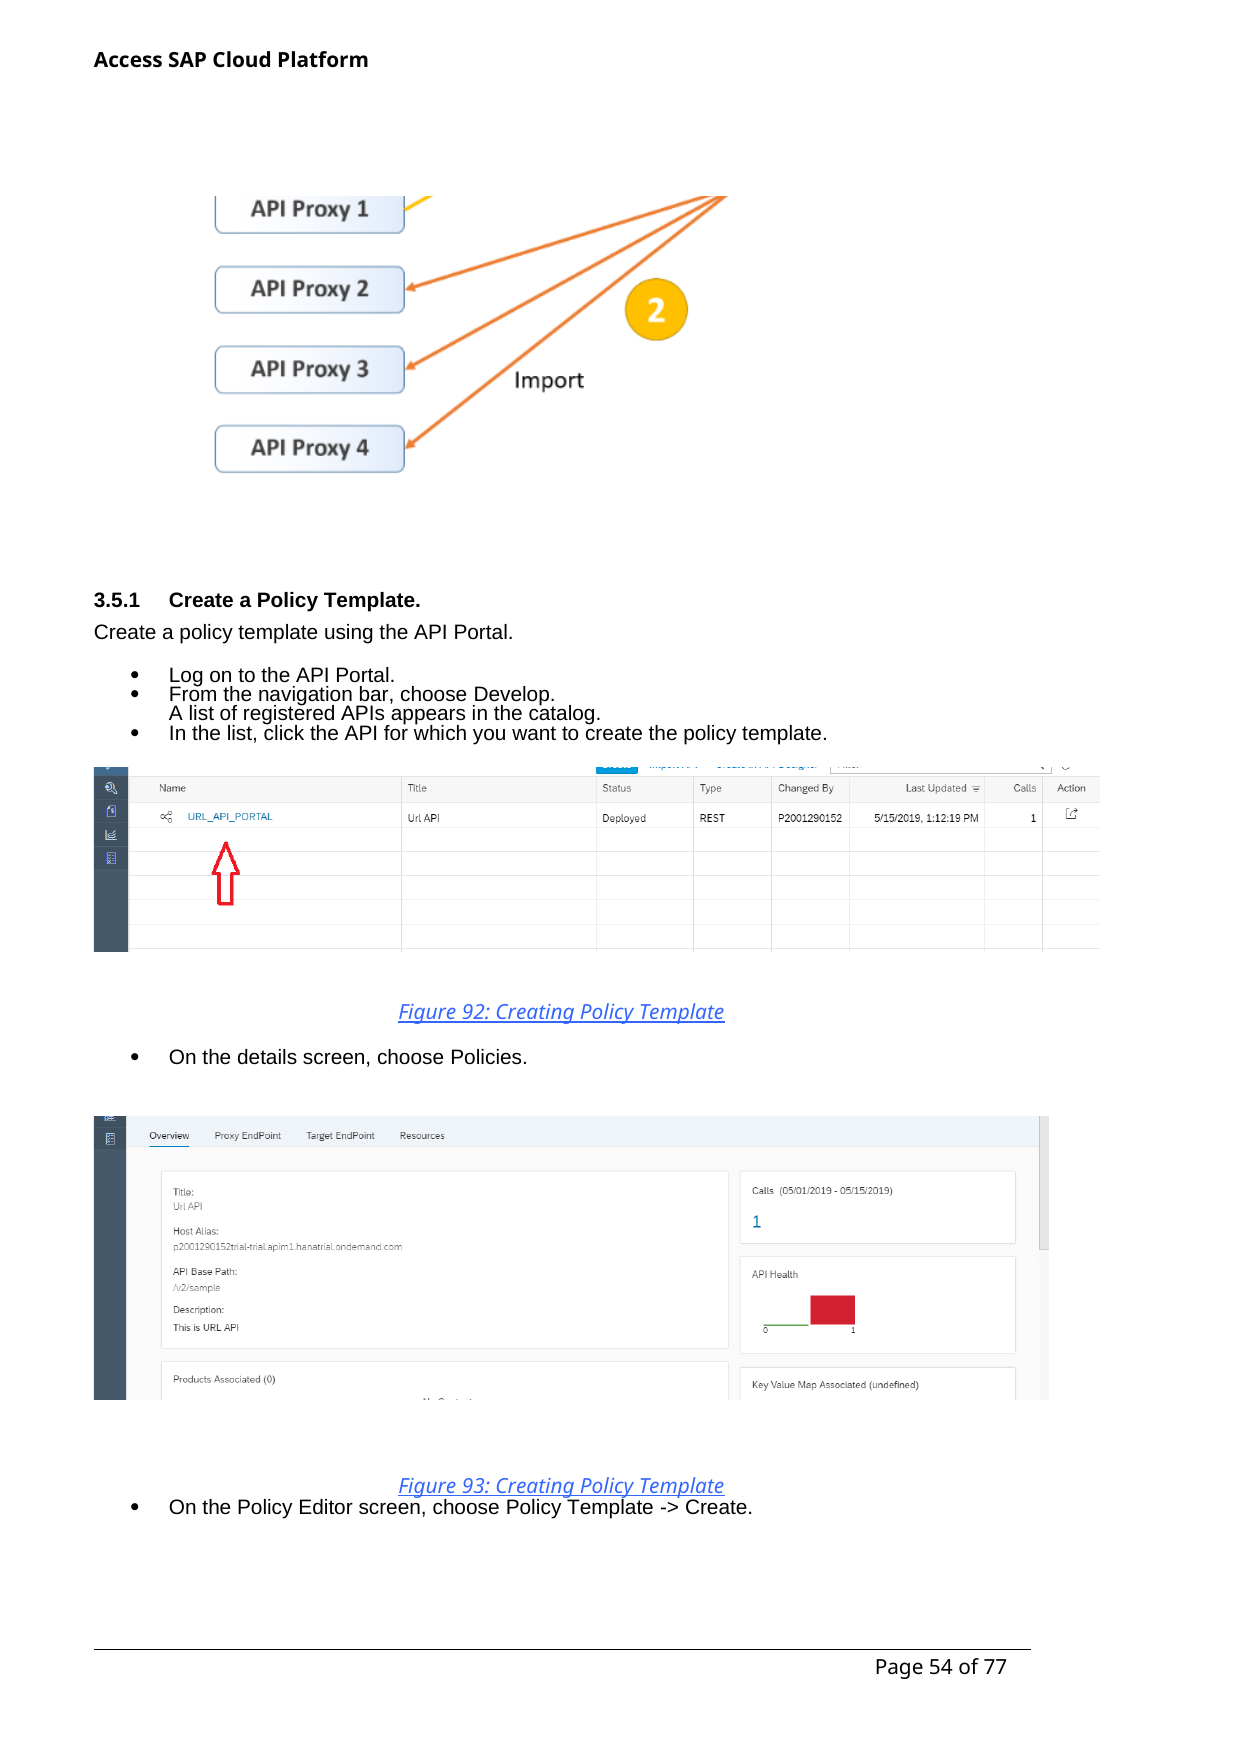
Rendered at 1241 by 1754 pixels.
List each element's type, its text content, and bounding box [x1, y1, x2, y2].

list On the details screen, choose Policies. [131, 1049, 1031, 1069]
list In the list, click the API for which you want to create the policy template. [131, 725, 1031, 744]
list Log on to the API Portal. [131, 667, 1031, 686]
list Create a Policy Template. [94, 588, 1031, 612]
text Create a policy template using the API Portal. [94, 624, 1031, 643]
list On the Policy Editor screen, choose Policy Template -> Create. [131, 1499, 1031, 1518]
picture [93, 767, 1100, 952]
picture [93, 1116, 1049, 1400]
picture [210, 196, 915, 483]
list From the navigation bar, choose Develop. A list of registered APIs appears in the catalog. [131, 686, 1031, 725]
